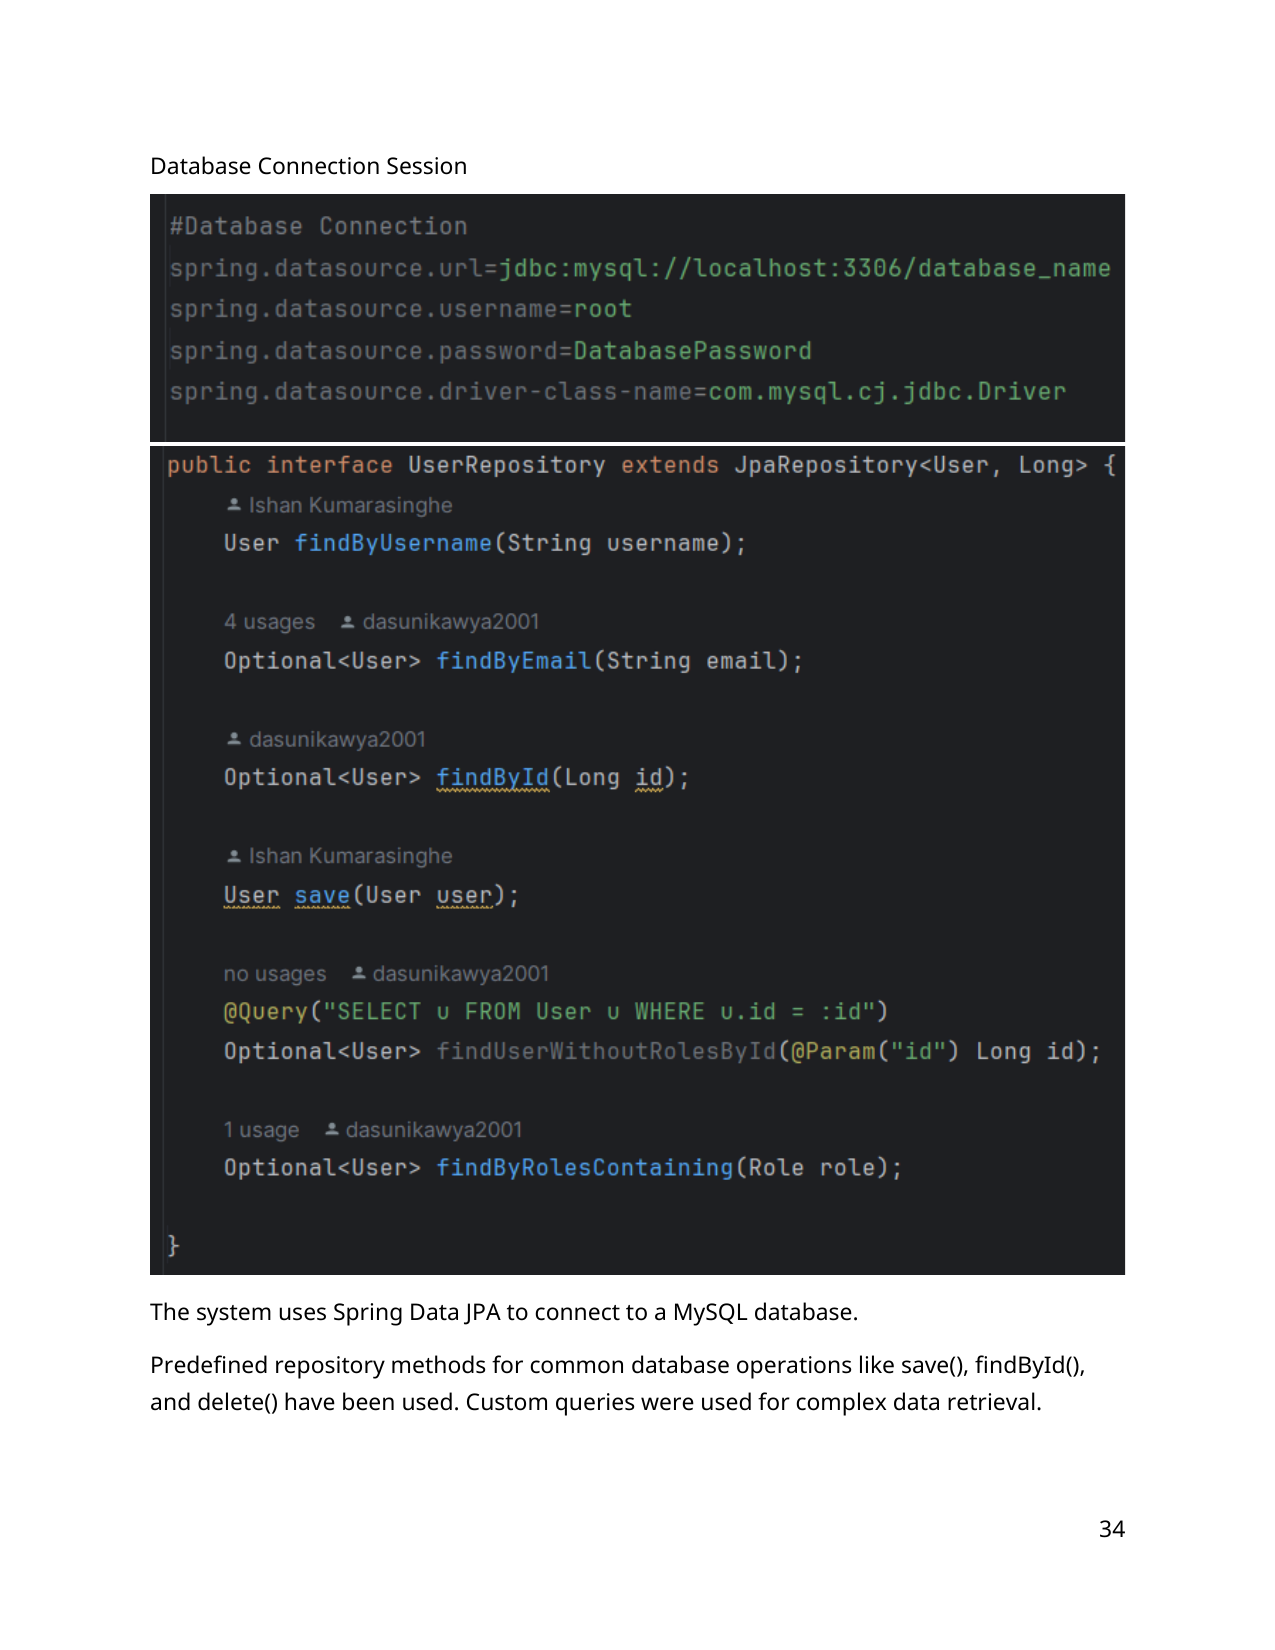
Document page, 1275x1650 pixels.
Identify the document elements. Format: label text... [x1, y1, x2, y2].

picture [150, 446, 1125, 1275]
text Predefined repository methods for common database operations like save(), findById(), and delete() have been used. Custom queries were used for complex data retrieval. [150, 1349, 1125, 1417]
picture [150, 194, 1125, 442]
text The system uses Spring Data JPA to connect to a MySQL database. [150, 1296, 1125, 1327]
subtitle Database Connection Session [150, 150, 1125, 181]
